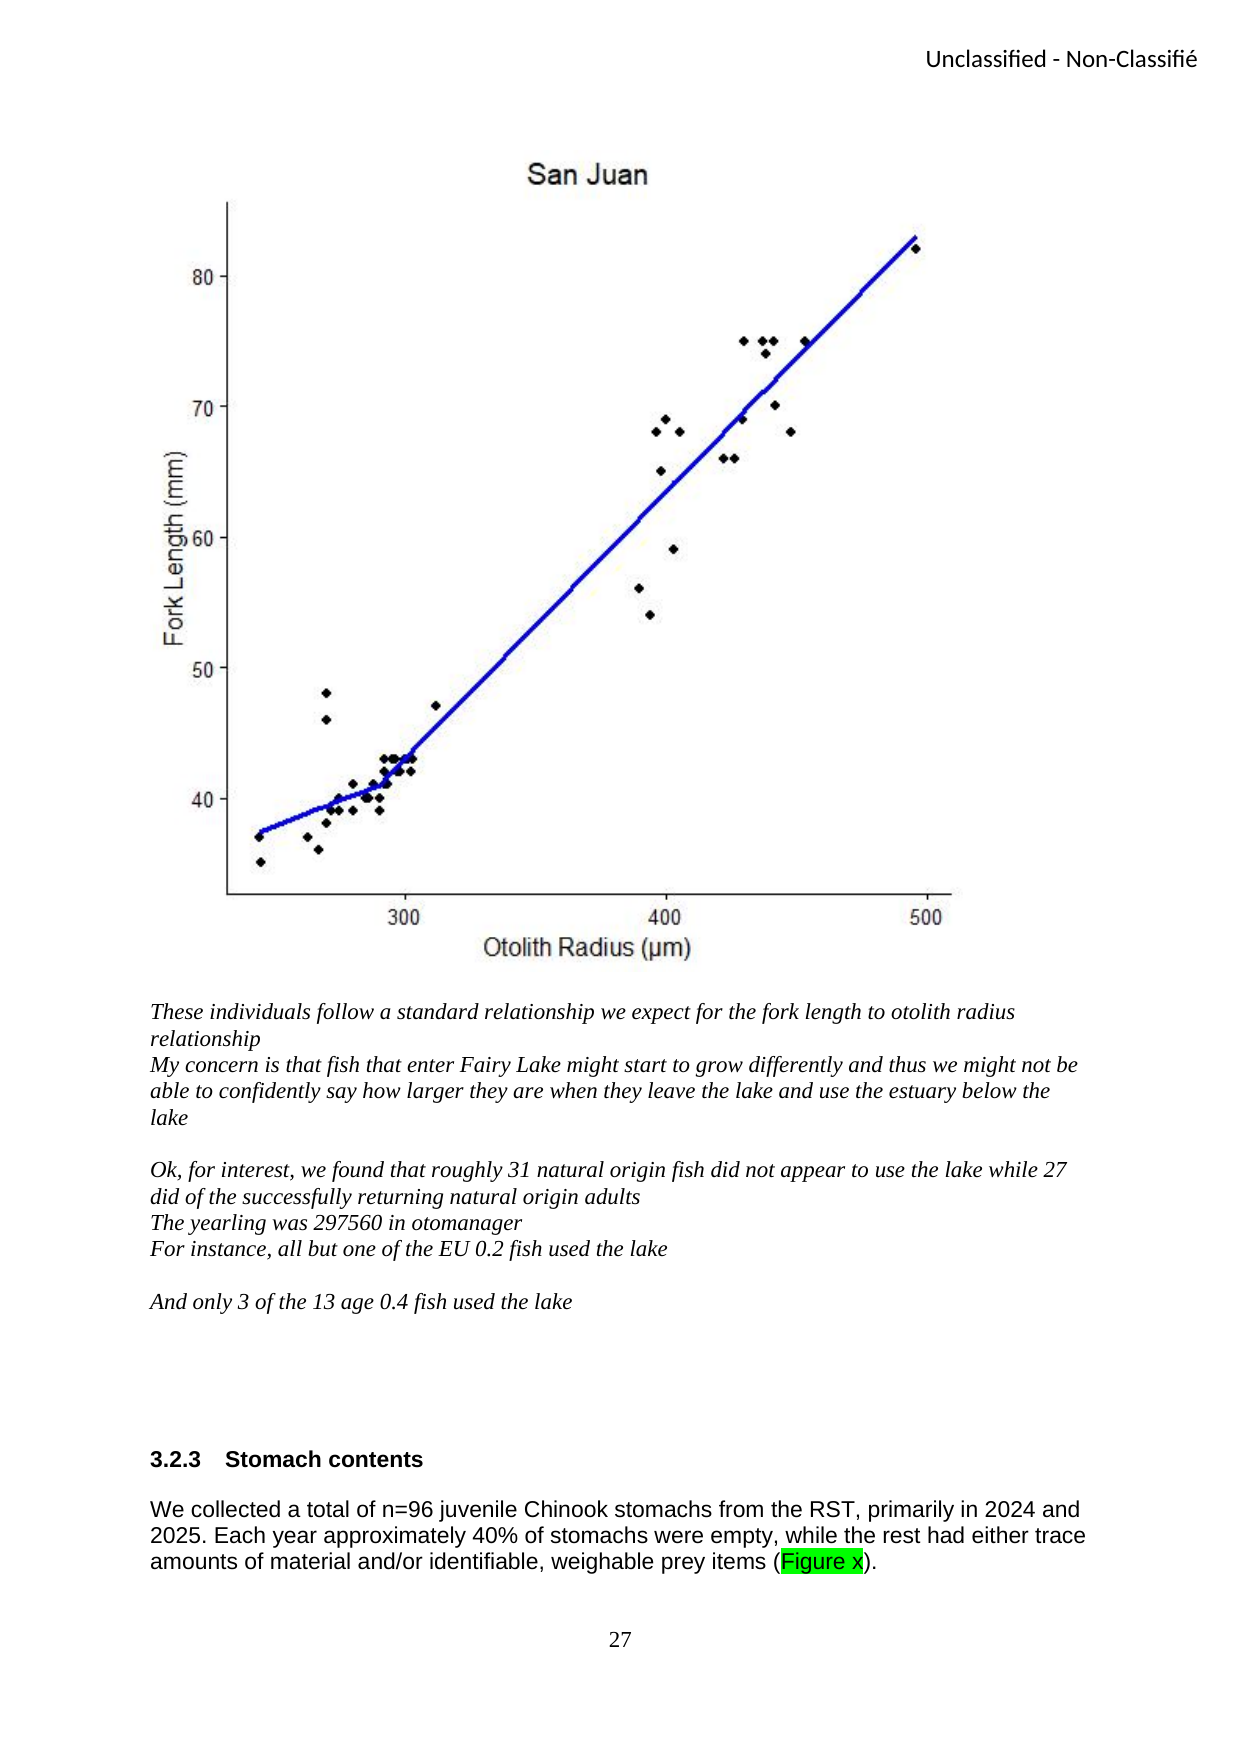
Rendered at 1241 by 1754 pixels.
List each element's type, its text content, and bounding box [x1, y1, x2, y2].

text And only 3 of the 13 age 0.4 fish used the lake [150, 1288, 1090, 1314]
text My concern is that fish that enter Fairy Lake might start to grow differently and thus we might not be able to confidently say how larger they are when they leave the lake and use the estuary below the lake [150, 1051, 1090, 1130]
text Ok, for interest, we found that roughly 31 natural origin fish did not appear to use the lake while 27 did of the successfully returning natural origin adults [150, 1156, 1090, 1209]
subtitle Stomach contents [150, 1446, 1090, 1473]
picture [150, 150, 963, 972]
text The yearling was 297560 in otomanager [150, 1209, 1090, 1235]
text We collected a total of n=96 juvenile Chinook stomachs from the RST, primarily in 2024 and 2025. Each year approximately 40% of stomachs were empty, while the rest had either trace amounts of material and/or identifiable, weighable prey items (Figure x). [150, 1496, 1090, 1574]
text For instance, all but one of the EU 0.2 fish used the lake [150, 1235, 1090, 1262]
text These individuals follow a standard relationship we expect for the fork length to otolith radius relationship [150, 998, 1090, 1051]
